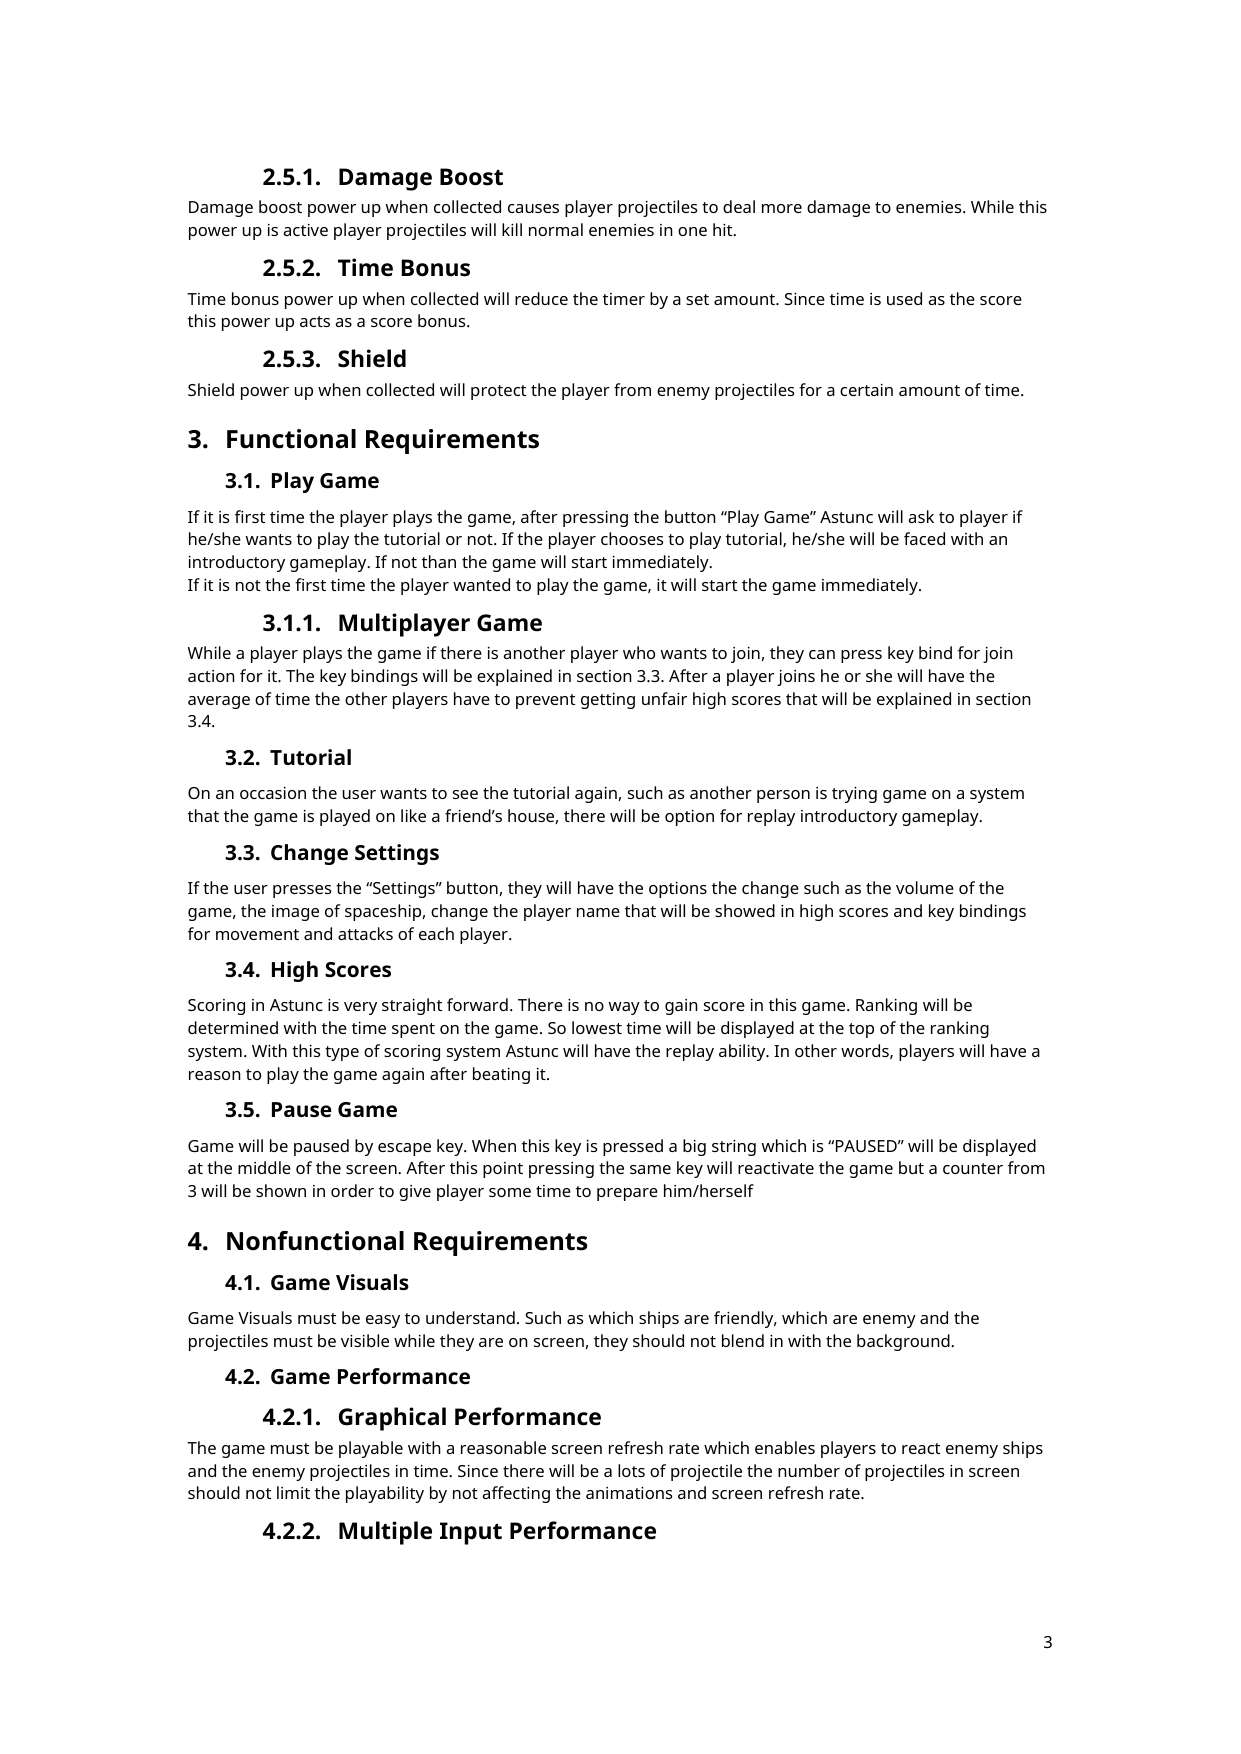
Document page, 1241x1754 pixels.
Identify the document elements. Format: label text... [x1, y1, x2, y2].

subtitle Game Visuals [225, 1268, 1053, 1296]
subtitle Multiple Input Performance [262, 1515, 1053, 1546]
subtitle Game Performance [225, 1362, 1053, 1391]
subtitle Pause Game [225, 1095, 1053, 1124]
text Game Visuals must be easy to understand. Such as which ships are friendly, which are enemy and the projectiles must be visible while they are on screen, they should not blend in with the background. [187, 1306, 1053, 1352]
subtitle Tutorial [225, 743, 1053, 772]
text Time bonus power up when collected will reduce the timer by a set amount. Since time is used as the score this power up acts as a score bonus. [187, 287, 1053, 332]
text The game must be playable with a reasonable screen refresh rate which enables players to react enemy ships and the enemy projectiles in time. Since there will be a lots of projectile the number of projectiles in screen should not limit the playability by not affecting the animations and screen refresh rate. [187, 1437, 1053, 1505]
subtitle Play Game [225, 466, 1053, 495]
text If it is not the first time the player wanted to play the game, it will start the game immediately. [187, 573, 1053, 596]
subtitle Time Bonus [262, 252, 1053, 283]
subtitle Damage Boost [262, 160, 1053, 192]
text Damage boost power up when collected causes player projectiles to deal more damage to enemies. While this power up is active player projectiles will kill normal enemies in one hit. [187, 196, 1053, 241]
subtitle Graphical Performance [262, 1401, 1053, 1432]
text Scoring in Astunc is very straight forward. There is no way to gain score in this game. Ranking will be determined with the time spent on the game. So lowest time will be displayed at the top of the ranking system. With this type of scoring system Astunc will have the replay ability. In other words, players will have a reason to play the game again after beating it. [187, 994, 1053, 1085]
text Game will be paused by escape key. When this key is pressed a big string which is “PAUSED” will be displayed at the middle of the screen. After this point pressing the same key will reactivate the game but a counter from 3 will be shown in order to give player some time to prepare him/herself [187, 1134, 1053, 1202]
subtitle Change Settings [225, 838, 1053, 866]
subtitle Multiplayer Game [262, 606, 1053, 638]
text On an occasion the user wants to see the tutorial again, such as another person is trying game on a system that the game is played on like a friend’s house, there will be option for replay introductory gameplay. [187, 782, 1053, 827]
subtitle High Scores [225, 955, 1053, 984]
text While a player plays the game if there is another player who wants to join, they can press key bind for join action for it. The key bindings will be explained in section 3.3. After a player joins he or she will have the average of time the other players have to prevent getting unfair high scores that will be explained in section 3.4. [187, 642, 1053, 733]
subtitle Nonfunctional Requirements [187, 1223, 1053, 1257]
text If it is first time the player plays the game, after pressing the button “Play Game” Astunc will ask to player if he/she wants to play the tutorial or not. If the player chooses to play tutorial, he/she will be faced with an introductory gameplay. If not than the game will start immediately. [187, 505, 1053, 573]
text Shield power up when collected will protect the player from enemy projectiles for a certain amount of time. [187, 378, 1053, 401]
text If the user presses the “Settings” button, they will have the options the change such as the volume of the game, the image of spaceship, change the player name that will be showed in high scores and key bindings for movement and attacks of each player. [187, 877, 1053, 945]
subtitle Functional Requirements [187, 422, 1053, 456]
subtitle Shield [262, 343, 1053, 374]
